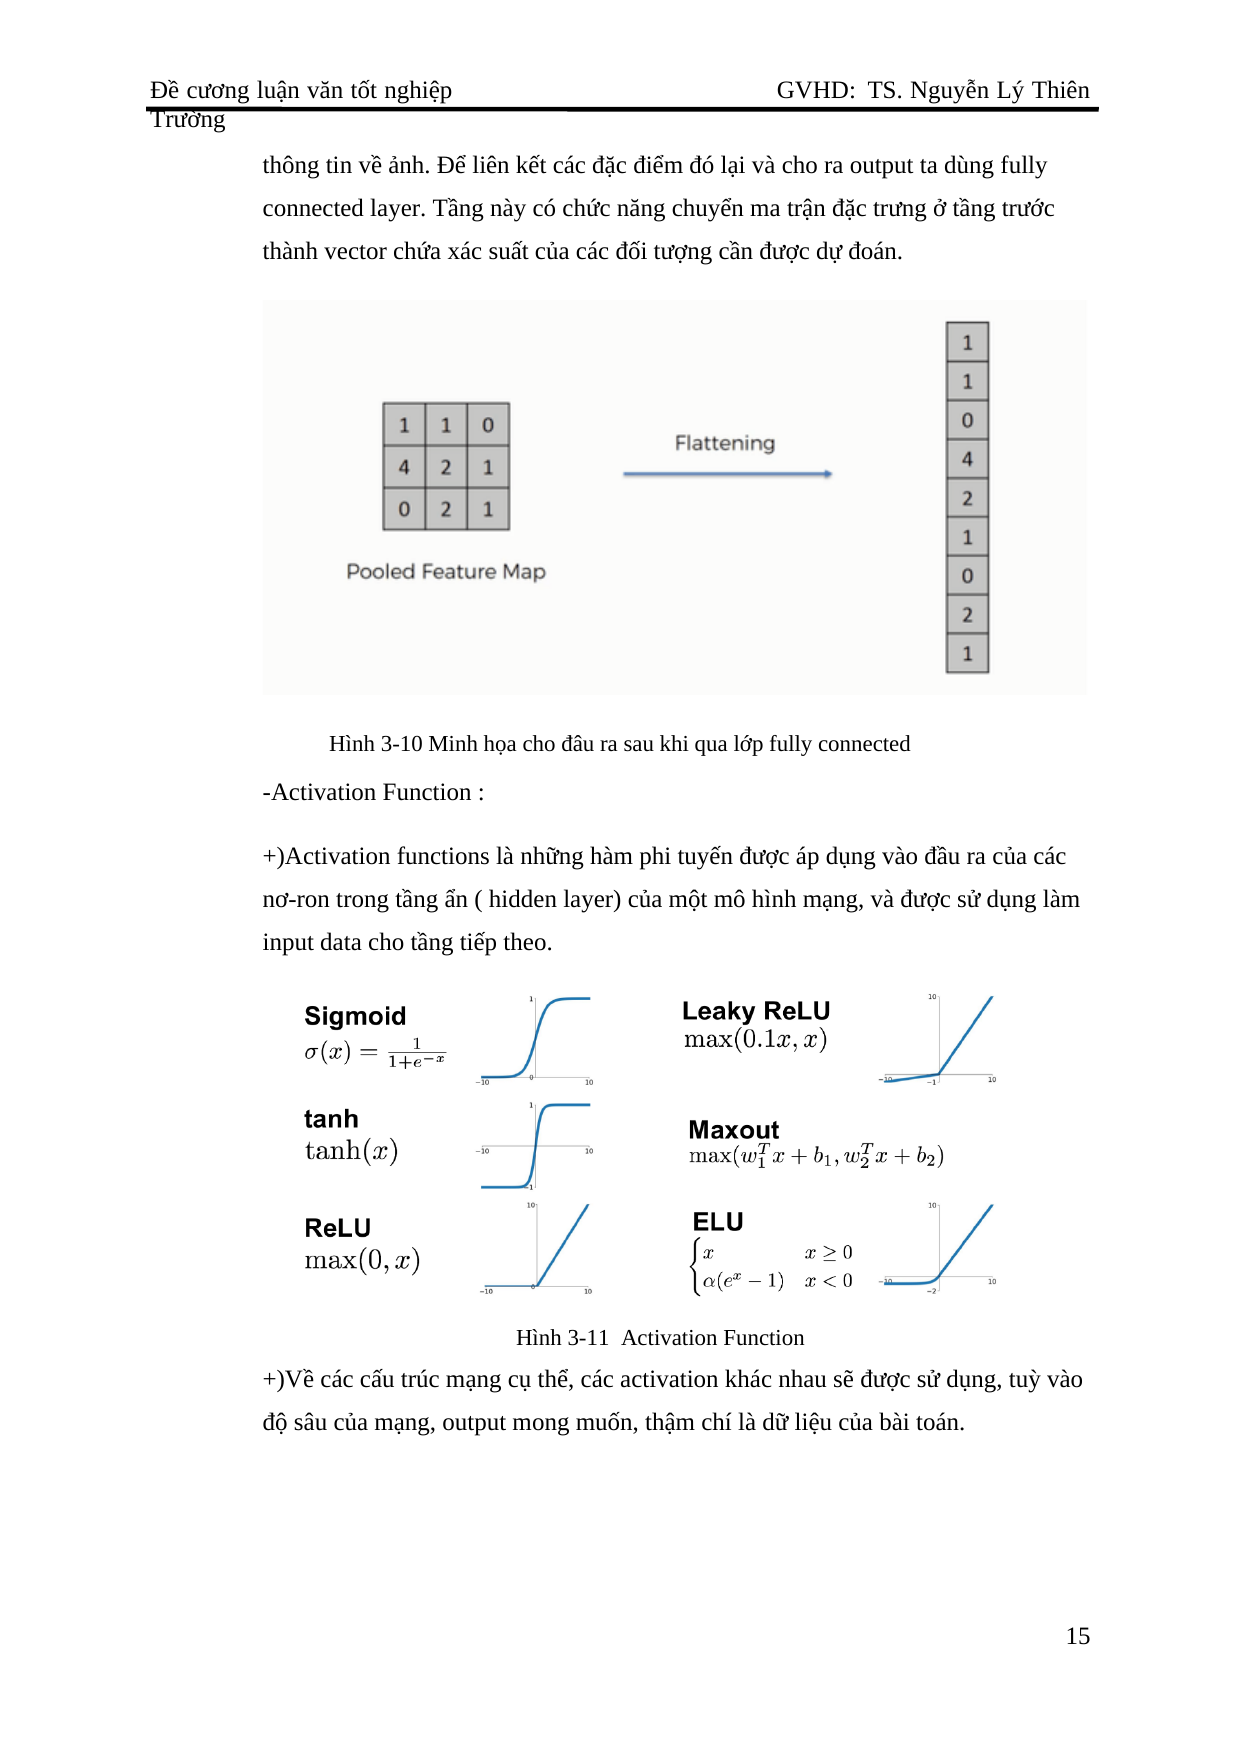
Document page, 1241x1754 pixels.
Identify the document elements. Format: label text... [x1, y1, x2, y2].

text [262, 150, 1090, 265]
text -Activation Function : [262, 777, 1090, 806]
text +)Activation functions là những hàm phi tuyến được áp dụng vào đầu ra của các nơ-ron trong tầng ẩn ( hidden layer) của một mô hình mạng, và được sử dụng làm input data cho tầng tiếp theo. [262, 841, 1090, 956]
picture [262, 300, 1088, 695]
picture [275, 990, 1045, 1315]
